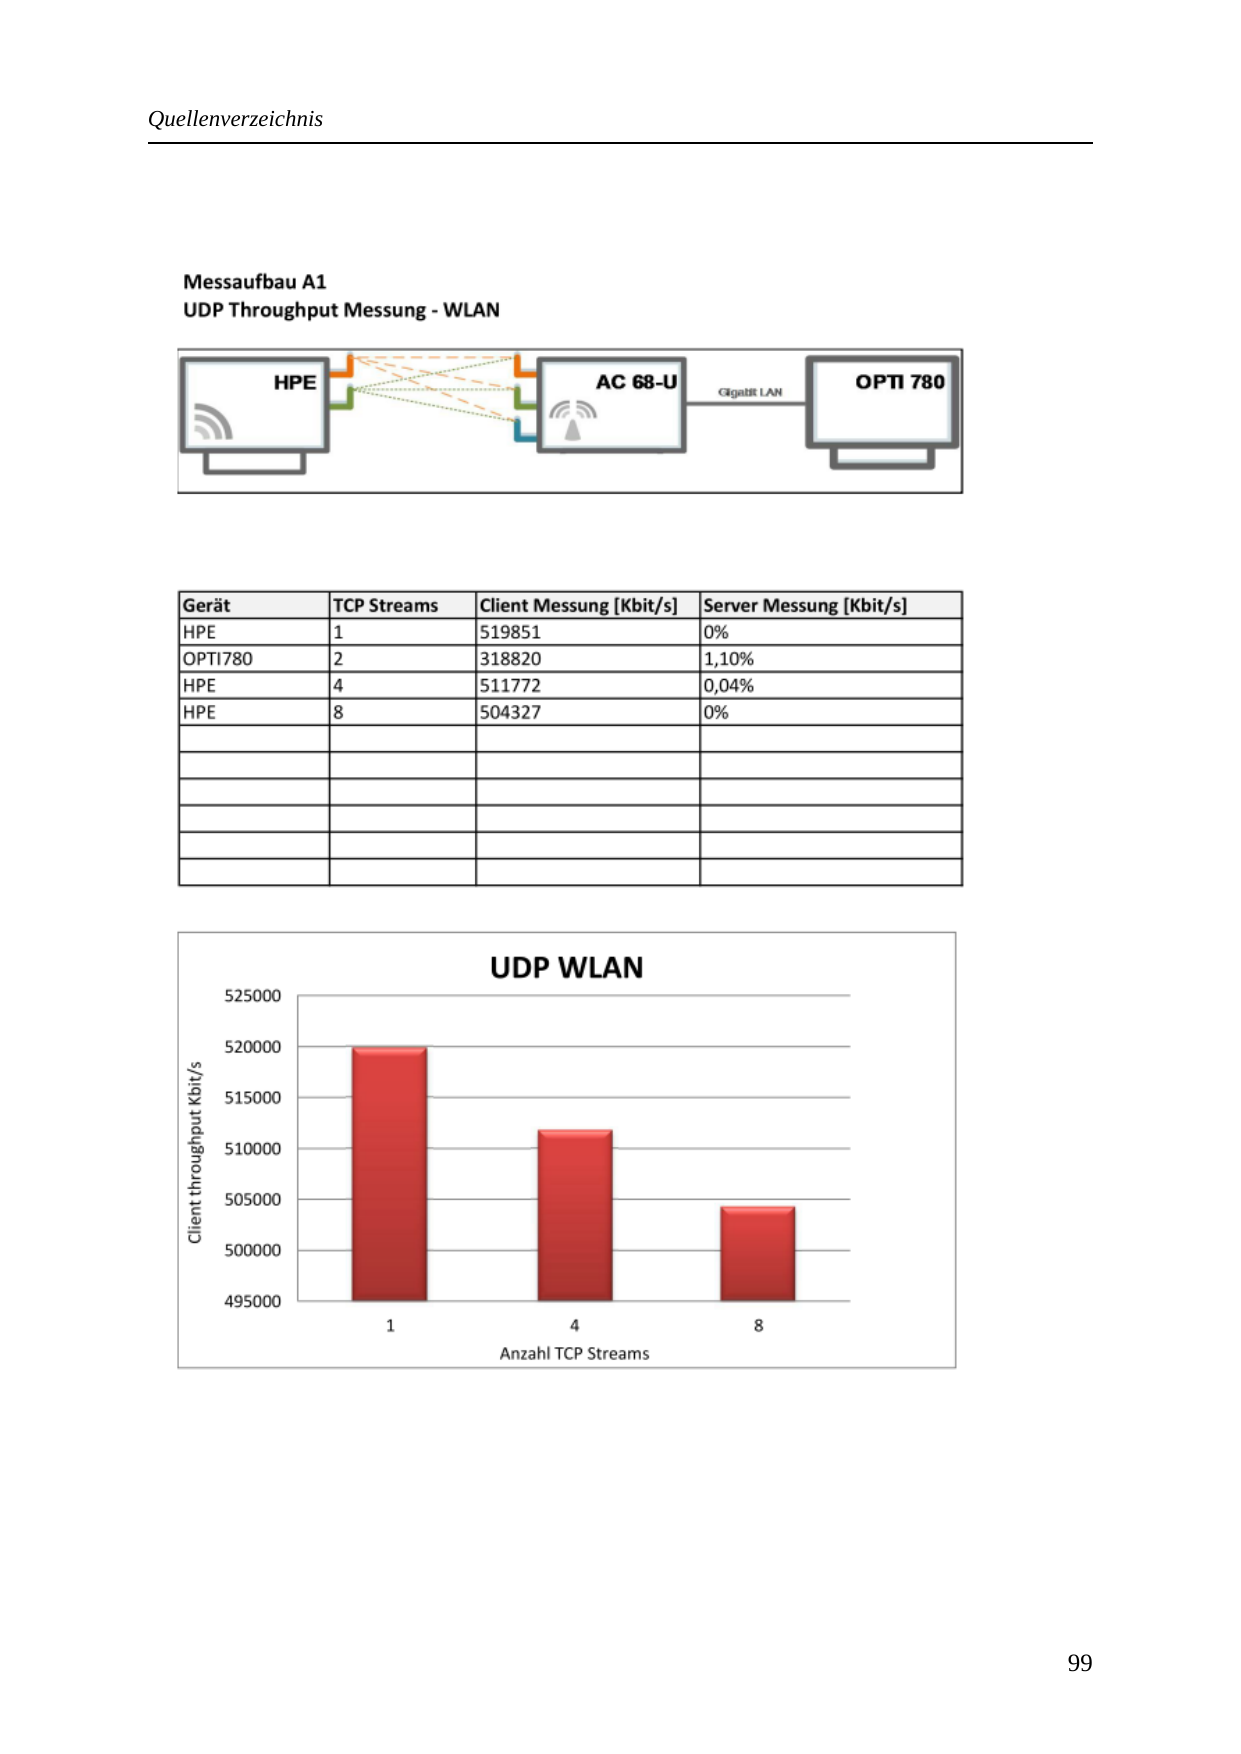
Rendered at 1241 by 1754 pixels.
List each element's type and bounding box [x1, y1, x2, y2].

picture [147, 230, 1093, 1392]
